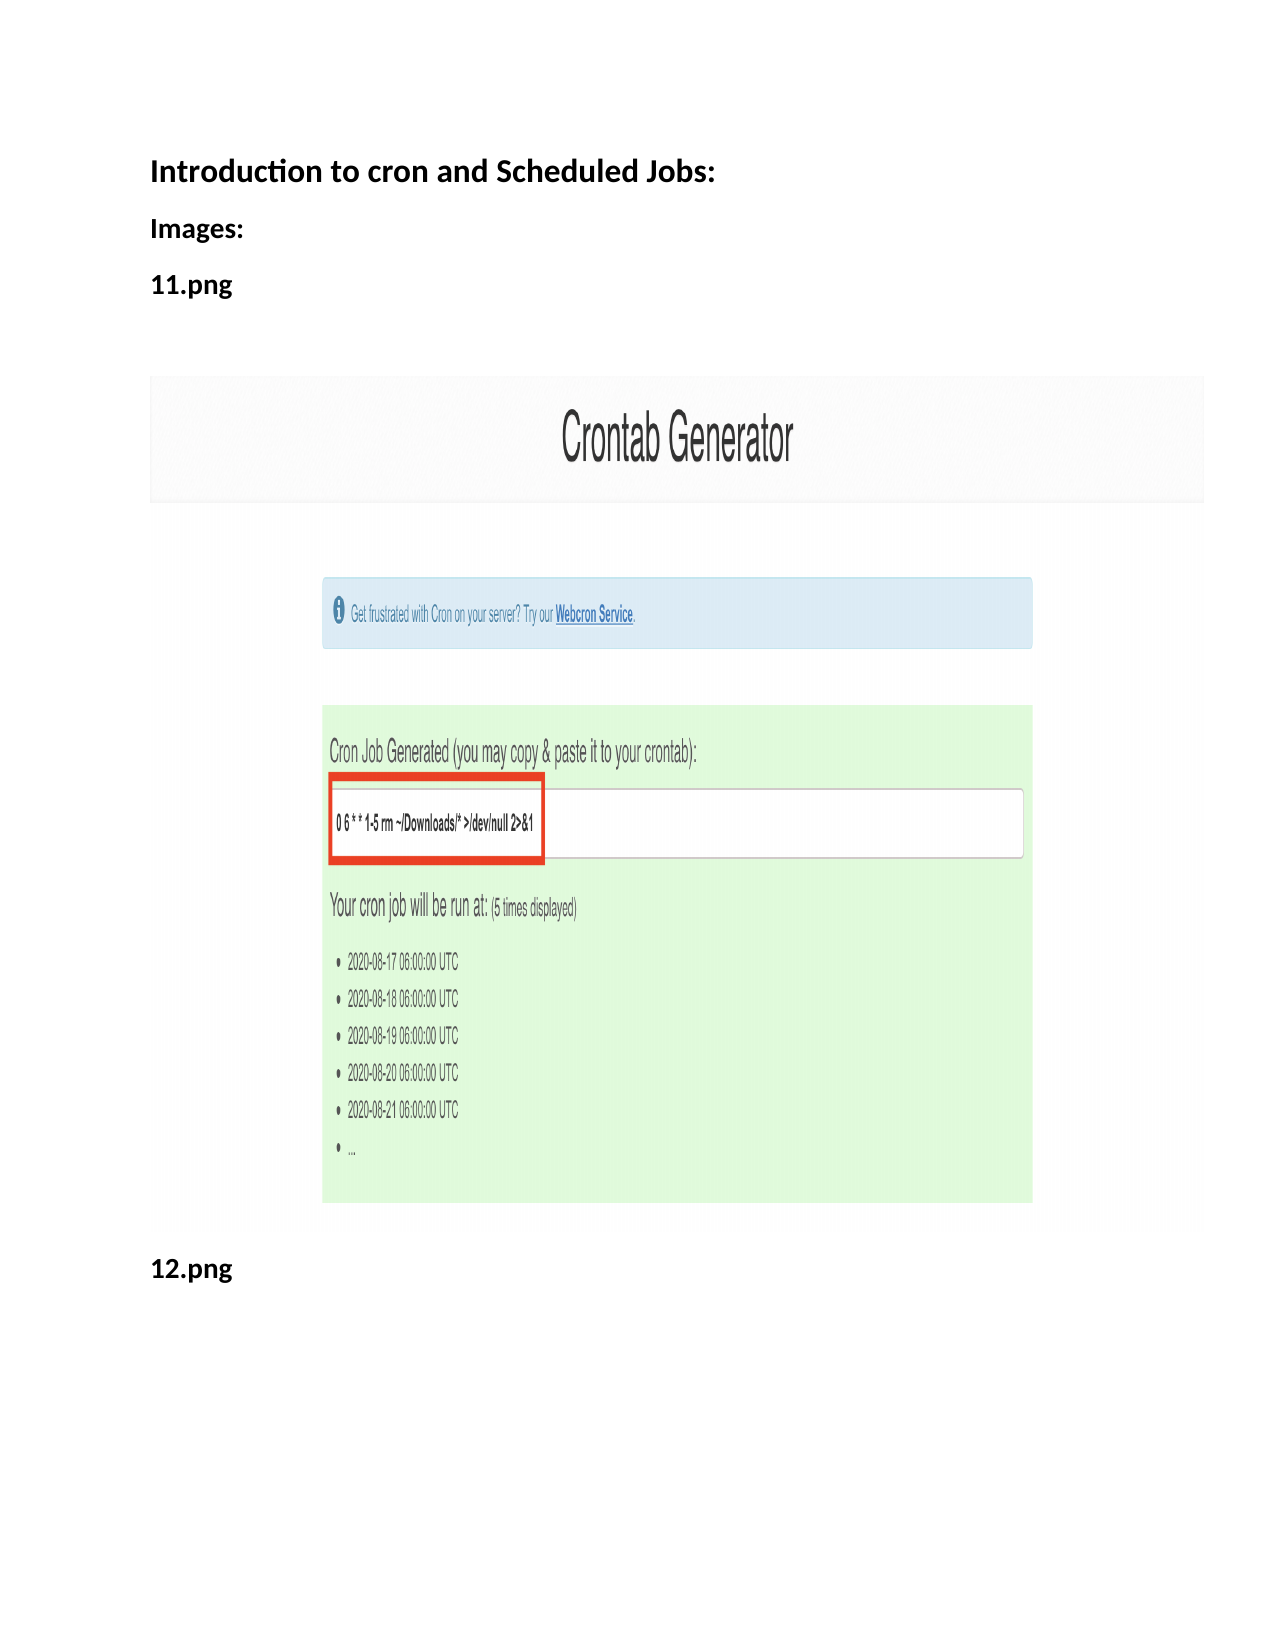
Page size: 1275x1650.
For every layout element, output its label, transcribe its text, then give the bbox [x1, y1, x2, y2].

text Introduction to cron and Scheduled Jobs: [150, 150, 1125, 191]
picture [150, 376, 1204, 1232]
text 12.png [150, 1250, 1125, 1286]
text Images: [150, 211, 1125, 246]
text 11.png [150, 266, 1125, 301]
